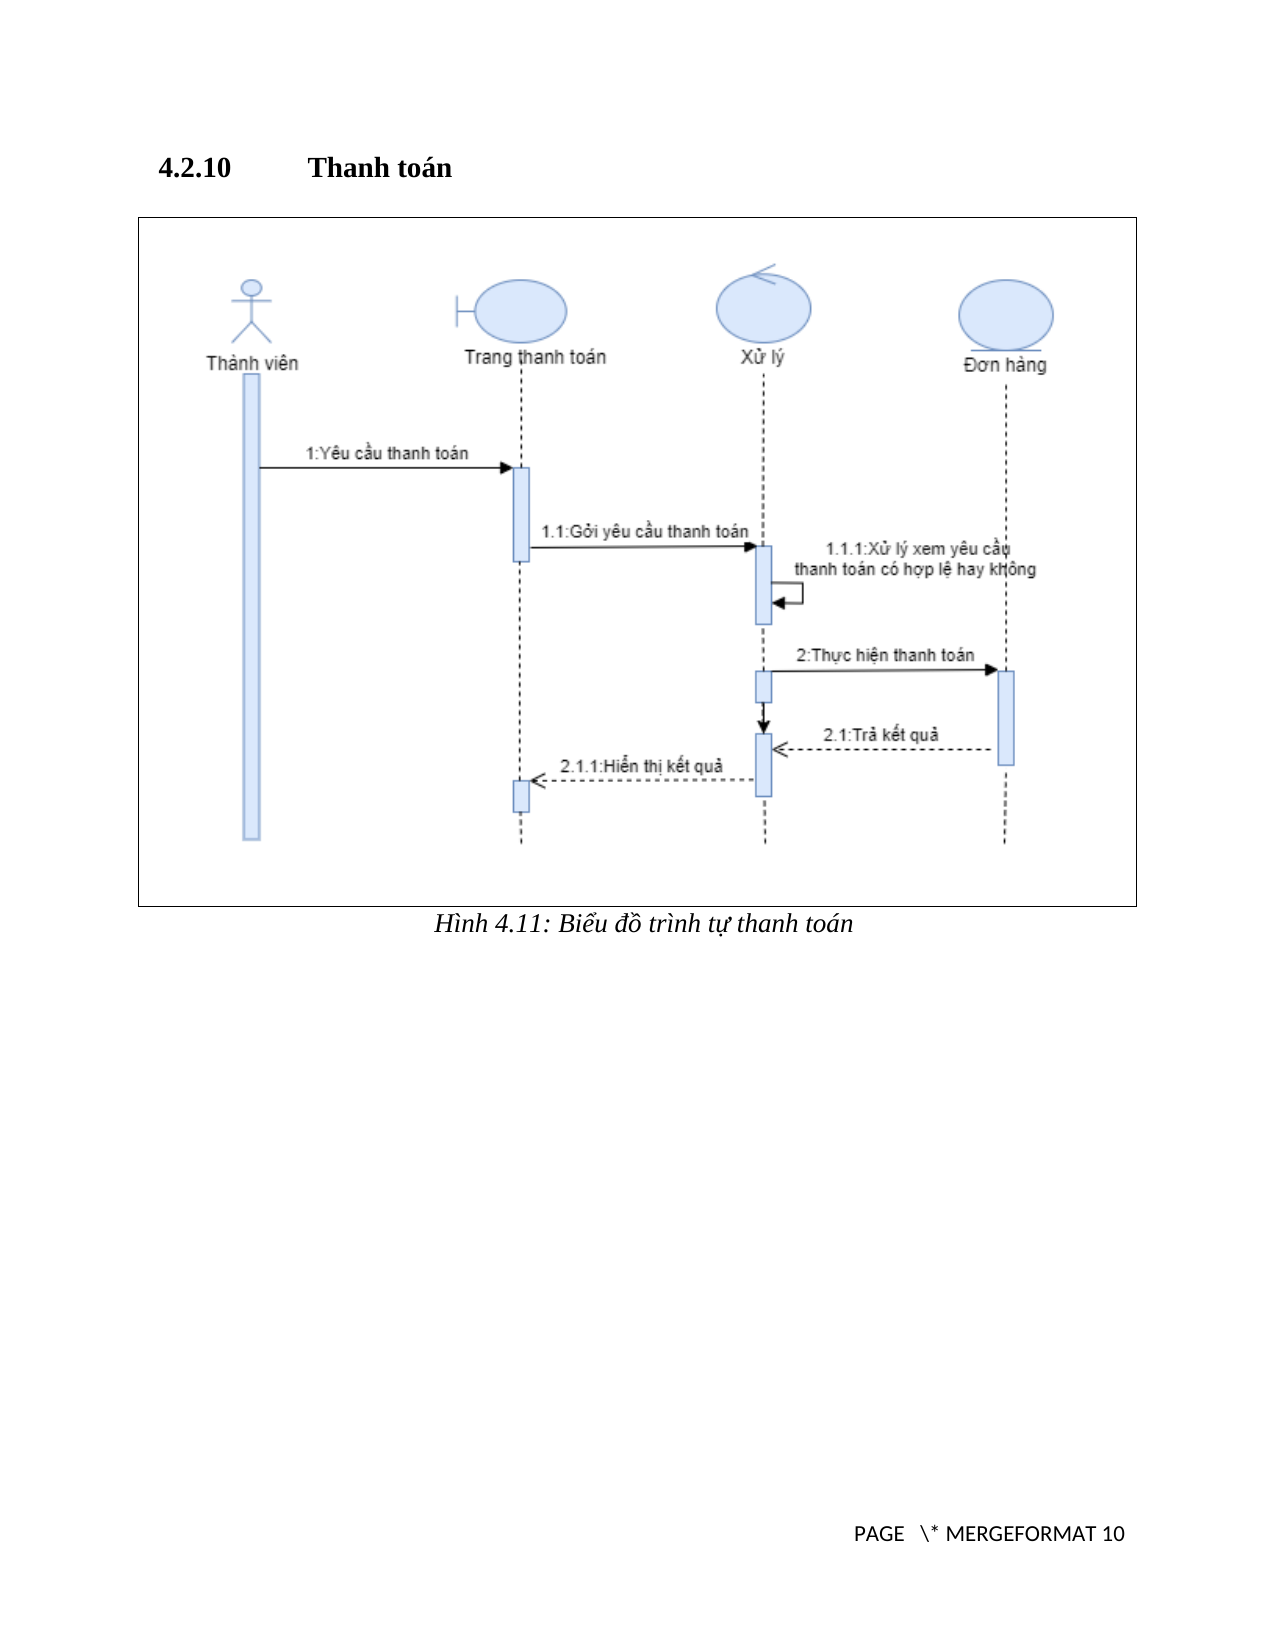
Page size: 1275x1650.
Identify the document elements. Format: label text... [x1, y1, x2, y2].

picture [158, 218, 1101, 893]
table_header [139, 218, 1136, 906]
list Hình 4.11: Biểu đồ trình tự thanh toán [162, 907, 1125, 938]
list Thanh toán [158, 150, 1125, 183]
